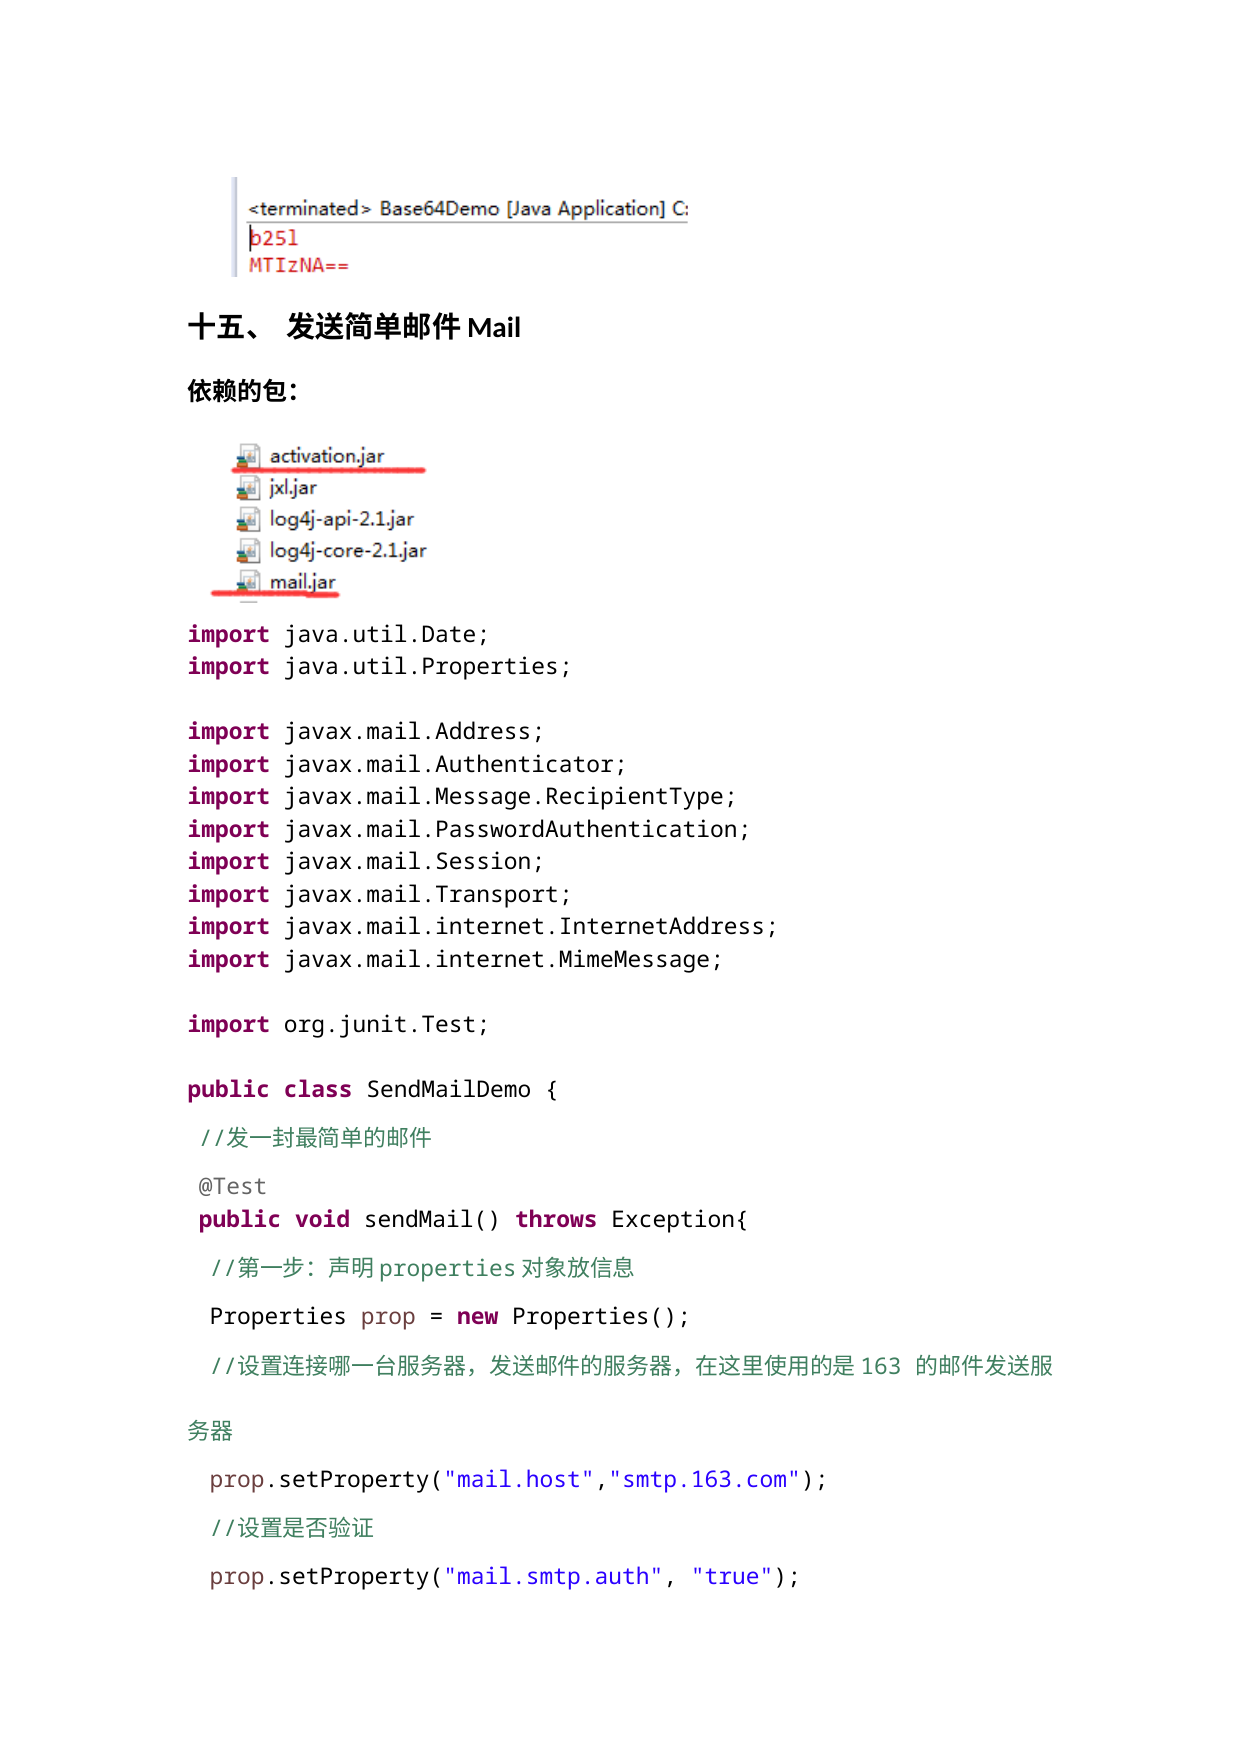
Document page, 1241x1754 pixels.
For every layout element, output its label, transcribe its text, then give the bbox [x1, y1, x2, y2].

list 发送简单邮件Mail [187, 292, 1053, 357]
text import java.util.Properties; [187, 649, 1053, 682]
text prop.setProperty("mail.host","smtp.163.com"); [187, 1462, 1053, 1494]
picture [231, 177, 688, 277]
text import javax.mail.Address; [187, 714, 1053, 747]
text import org.junit.Test; [187, 1007, 1053, 1039]
text import javax.mail.Message.RecipientType; [187, 779, 1053, 812]
text import javax.mail.internet.MimeMessage; [187, 942, 1053, 974]
text public class SendMailDemo { [187, 1072, 1053, 1104]
text import javax.mail.Transport; [187, 877, 1053, 909]
text import javax.mail.Authenticator; [187, 747, 1053, 779]
text //设置连接哪一台服务器，发送邮件的服务器，在这里使用的是163 的邮件发送服务器 [187, 1332, 1053, 1462]
text import javax.mail.internet.InternetAddress; [187, 909, 1053, 942]
text import javax.mail.Session; [187, 844, 1053, 877]
text Properties prop = new Properties(); [187, 1299, 1053, 1332]
text import javax.mail.PasswordAuthentication; [187, 812, 1053, 844]
text //发一封最简单的邮件 [187, 1104, 1053, 1169]
text public void sendMail() throws Exception{ [187, 1202, 1053, 1234]
text import java.util.Date; [187, 617, 1053, 649]
picture [187, 436, 477, 603]
text prop.setProperty("mail.smtp.auth", "true"); [187, 1559, 1053, 1592]
text //第一步：声明properties对象放信息 [187, 1234, 1053, 1299]
text @Test [187, 1169, 1053, 1202]
text //设置是否验证 [187, 1494, 1053, 1559]
text 依赖的包： [187, 357, 1053, 422]
